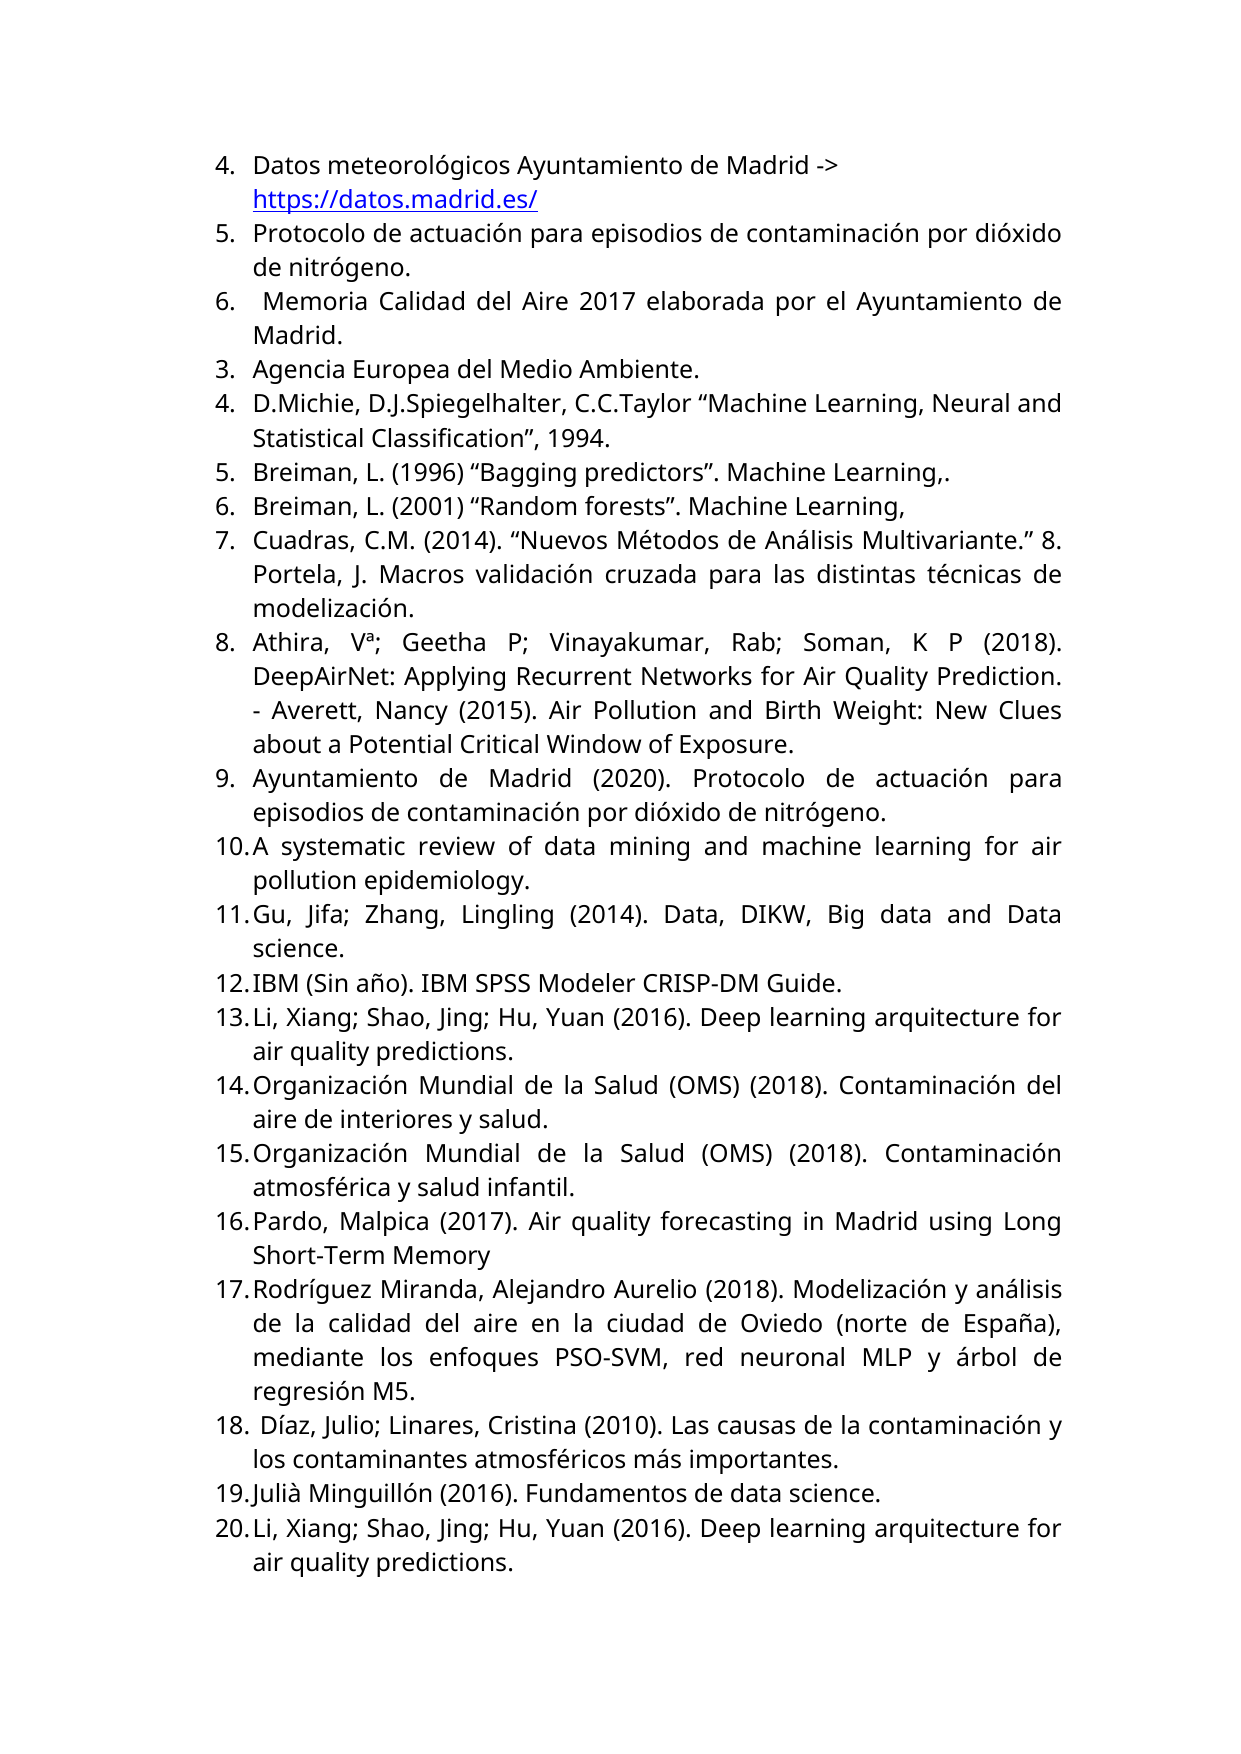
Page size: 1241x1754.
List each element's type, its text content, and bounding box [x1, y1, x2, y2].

list D.Michie, D.J.Spiegelhalter, C.C.Taylor “Machine Learning, Neural and Statistical Classification”, 1994. [215, 386, 1063, 454]
list Julià Minguillón (2016). Fundamentos de data science. [215, 1476, 1063, 1510]
list Datos meteorológicos Ayuntamiento de Madrid -> https://datos.madrid.es/ [215, 148, 1063, 216]
list Memoria Calidad del Aire 2017 elaborada por el Ayuntamiento de Madrid. [215, 284, 1063, 352]
list Díaz, Julio; Linares, Cristina (2010). Las causas de la contaminación y los contaminantes atmosféricos más importantes. [215, 1408, 1063, 1476]
list Ayuntamiento de Madrid (2020). Protocolo de actuación para episodios de contaminación por dióxido de nitrógeno. [215, 761, 1063, 829]
list Li, Xiang; Shao, Jing; Hu, Yuan (2016). Deep learning arquitecture for air quality predictions. [215, 1510, 1063, 1578]
list Protocolo de actuación para episodios de contaminación por dióxido de nitrógeno. [215, 216, 1063, 284]
list Breiman, L. (2001) “Random forests”. Machine Learning, [215, 488, 1063, 522]
list IBM (Sin año). IBM SPSS Modeler CRISP-DM Guide. [215, 965, 1063, 999]
list Athira, Vª; Geetha P; Vinayakumar, Rab; Soman, K P (2018). DeepAirNet: Applying Recurrent Networks for Air Quality Prediction. - Averett, Nancy (2015). Air Pollution and Birth Weight: New Clues about a Potential Critical Window of Exposure. [215, 624, 1063, 761]
list Cuadras, C.M. (2014). “Nuevos Métodos de Análisis Multivariante.” 8. Portela, J. Macros validación cruzada para las distintas técnicas de modelización. [215, 522, 1063, 624]
list A systematic review of data mining and machine learning for air pollution epidemiology. [215, 829, 1063, 897]
list Rodríguez Miranda, Alejandro Aurelio (2018). Modelización y análisis de la calidad del aire en la ciudad de Oviedo (norte de España), mediante los enfoques PSO-SVM, red neuronal MLP y árbol de regresión M5. [215, 1272, 1063, 1408]
list Breiman, L. (1996) “Bagging predictors”. Machine Learning,. [215, 454, 1063, 488]
list Organización Mundial de la Salud (OMS) (2018). Contaminación del aire de interiores y salud. [215, 1067, 1063, 1136]
list Pardo, Malpica (2017). Air quality forecasting in Madrid using Long Short-Term Memory [215, 1204, 1063, 1272]
list Li, Xiang; Shao, Jing; Hu, Yuan (2016). Deep learning arquitecture for air quality predictions. [215, 999, 1063, 1067]
list Gu, Jifa; Zhang, Lingling (2014). Data, DIKW, Big data and Data science. [215, 897, 1063, 965]
list Organización Mundial de la Salud (OMS) (2018). Contaminación atmosférica y salud infantil. [215, 1136, 1063, 1204]
list Agencia Europea del Medio Ambiente. [215, 352, 1063, 386]
